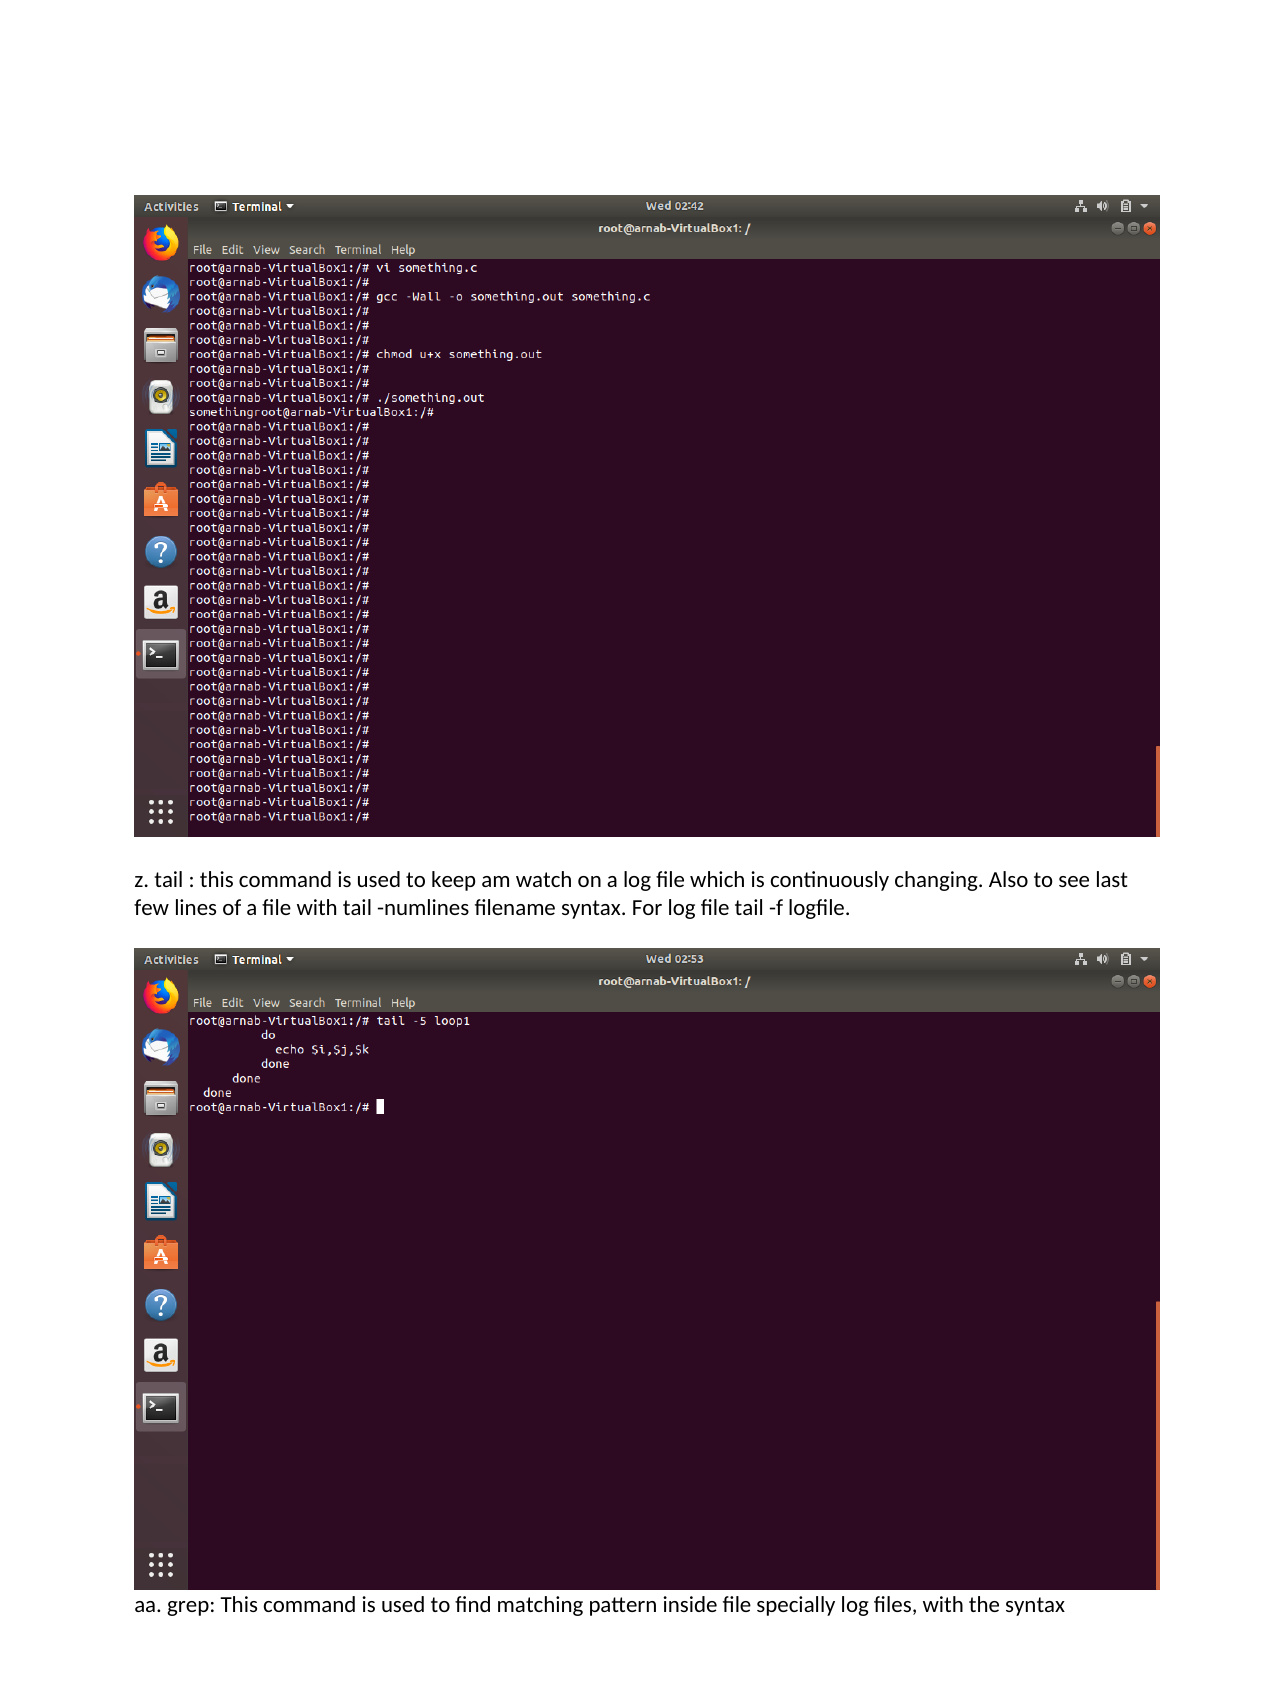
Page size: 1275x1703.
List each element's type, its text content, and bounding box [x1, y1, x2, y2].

picture [134, 948, 1160, 1590]
text aa. grep: This command is used to find matching pattern inside file specially log files, with the syntax [134, 1590, 1160, 1618]
picture [134, 195, 1160, 837]
text z. tail : this command is used to keep am watch on a log file which is continuously changing. Also to see last few lines of a file with tail -numlines filename syntax. For log file tail -f logfile. [134, 865, 1160, 921]
